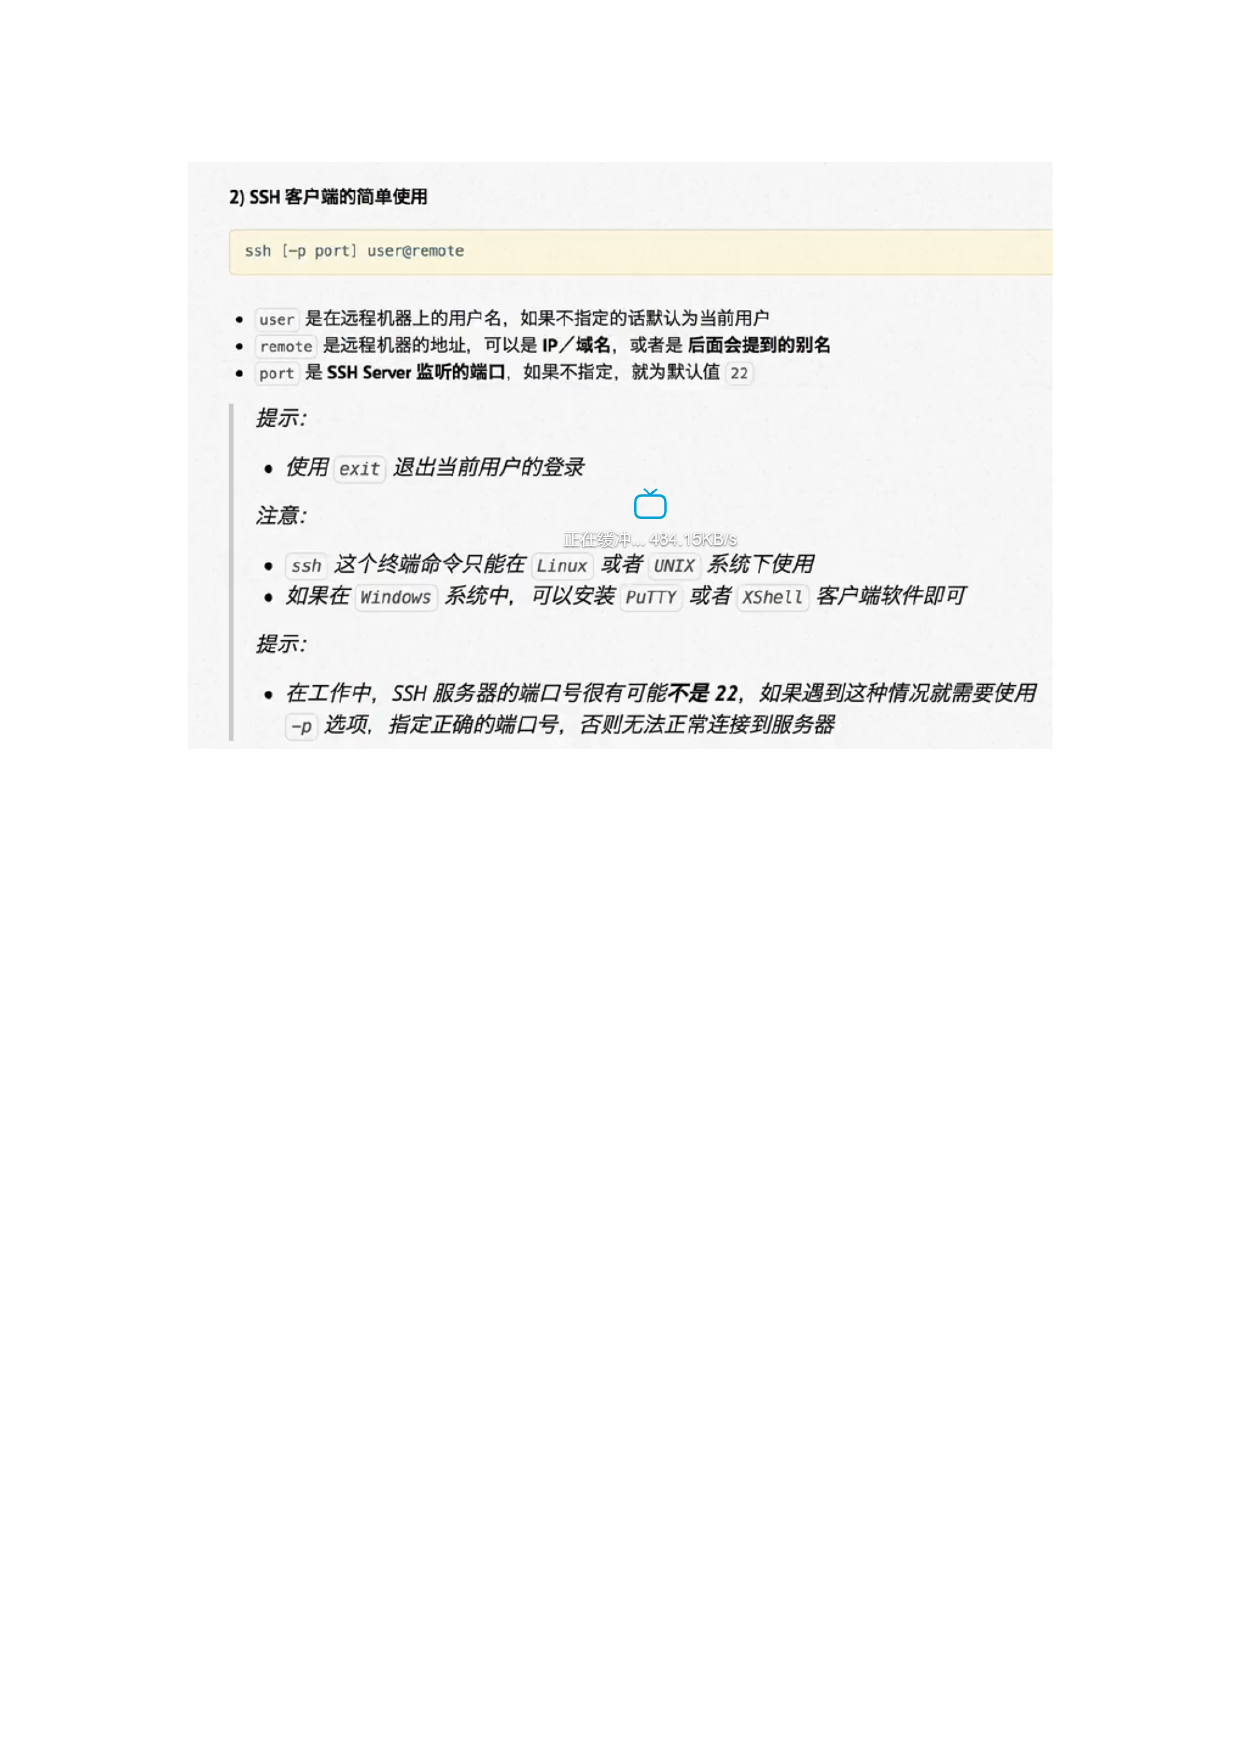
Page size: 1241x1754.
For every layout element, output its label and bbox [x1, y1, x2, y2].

picture [187, 162, 1053, 749]
